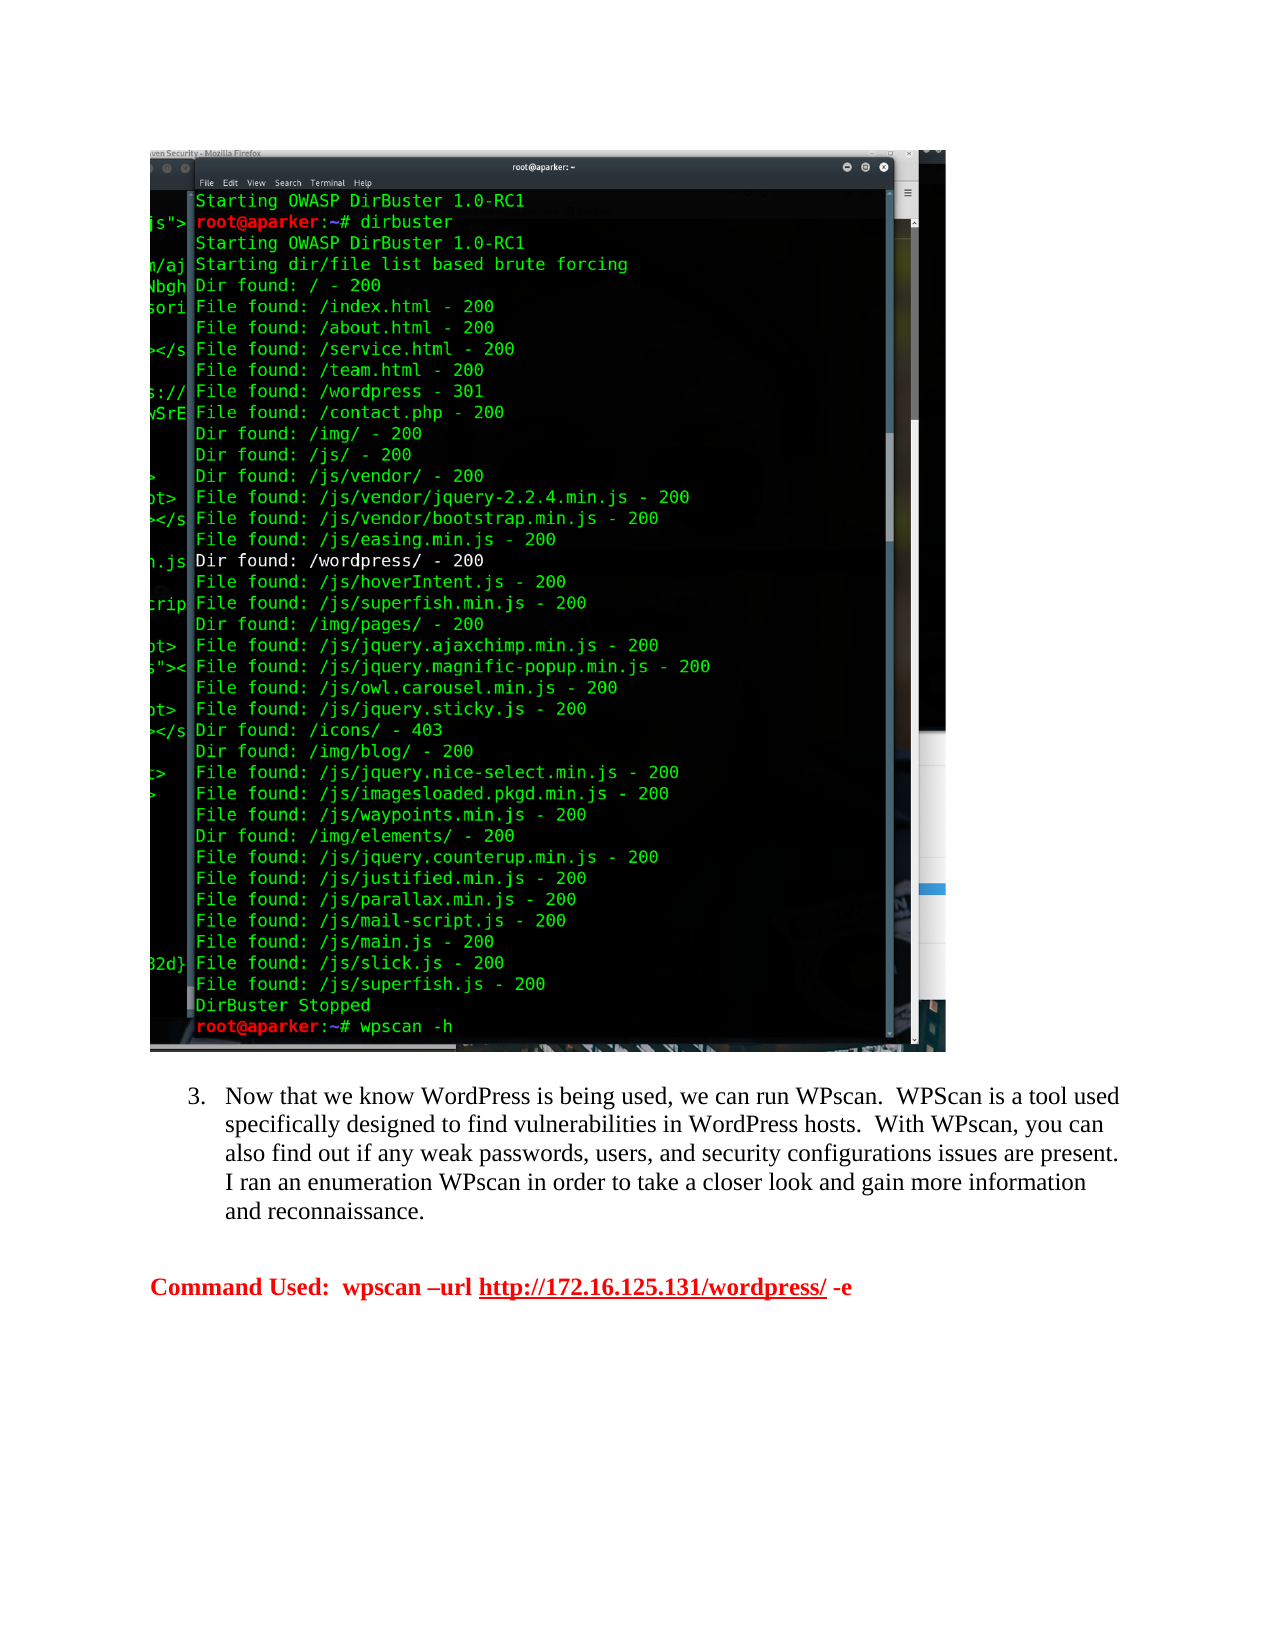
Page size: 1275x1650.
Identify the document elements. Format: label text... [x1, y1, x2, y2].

picture [150, 150, 946, 1052]
text Command Used: wpscan –url http://172.16.125.131/wordpress/ -e [150, 1272, 1125, 1301]
list Now that we know WordPress is being used, we can run WPscan. WPScan is a tool used specifically designed to find vulnerabilities in WordPress hosts. With WPscan, you can also find out if any weak passwords, users, and security configurations issues are present. I ran an enumeration WPscan in order to take a closer look and gain more information and reconnaissance. [187, 1081, 1125, 1224]
